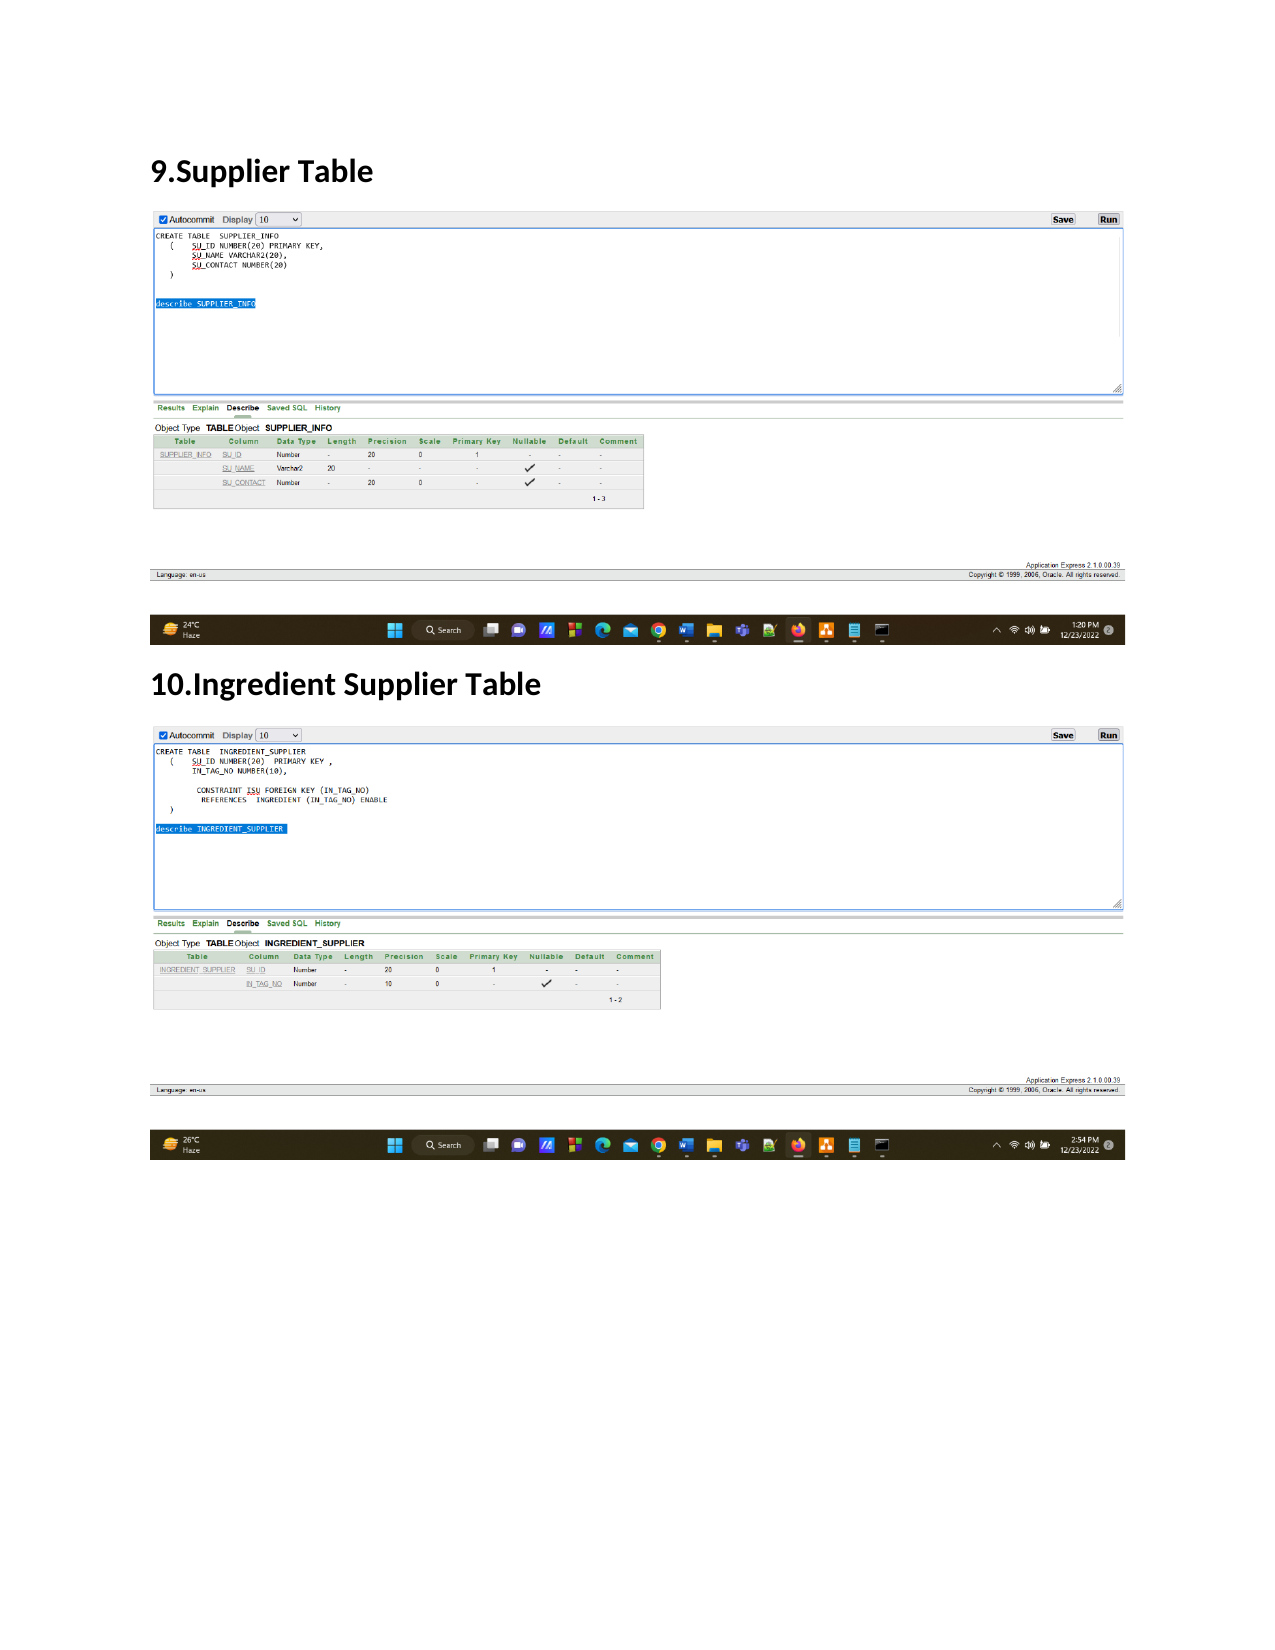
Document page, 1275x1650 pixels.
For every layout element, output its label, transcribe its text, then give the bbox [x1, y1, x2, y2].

picture [150, 210, 1125, 645]
text 9.Supplier Table [150, 150, 1125, 191]
picture [150, 723, 1125, 1160]
text 10.Ingredient Supplier Table [150, 663, 1125, 704]
